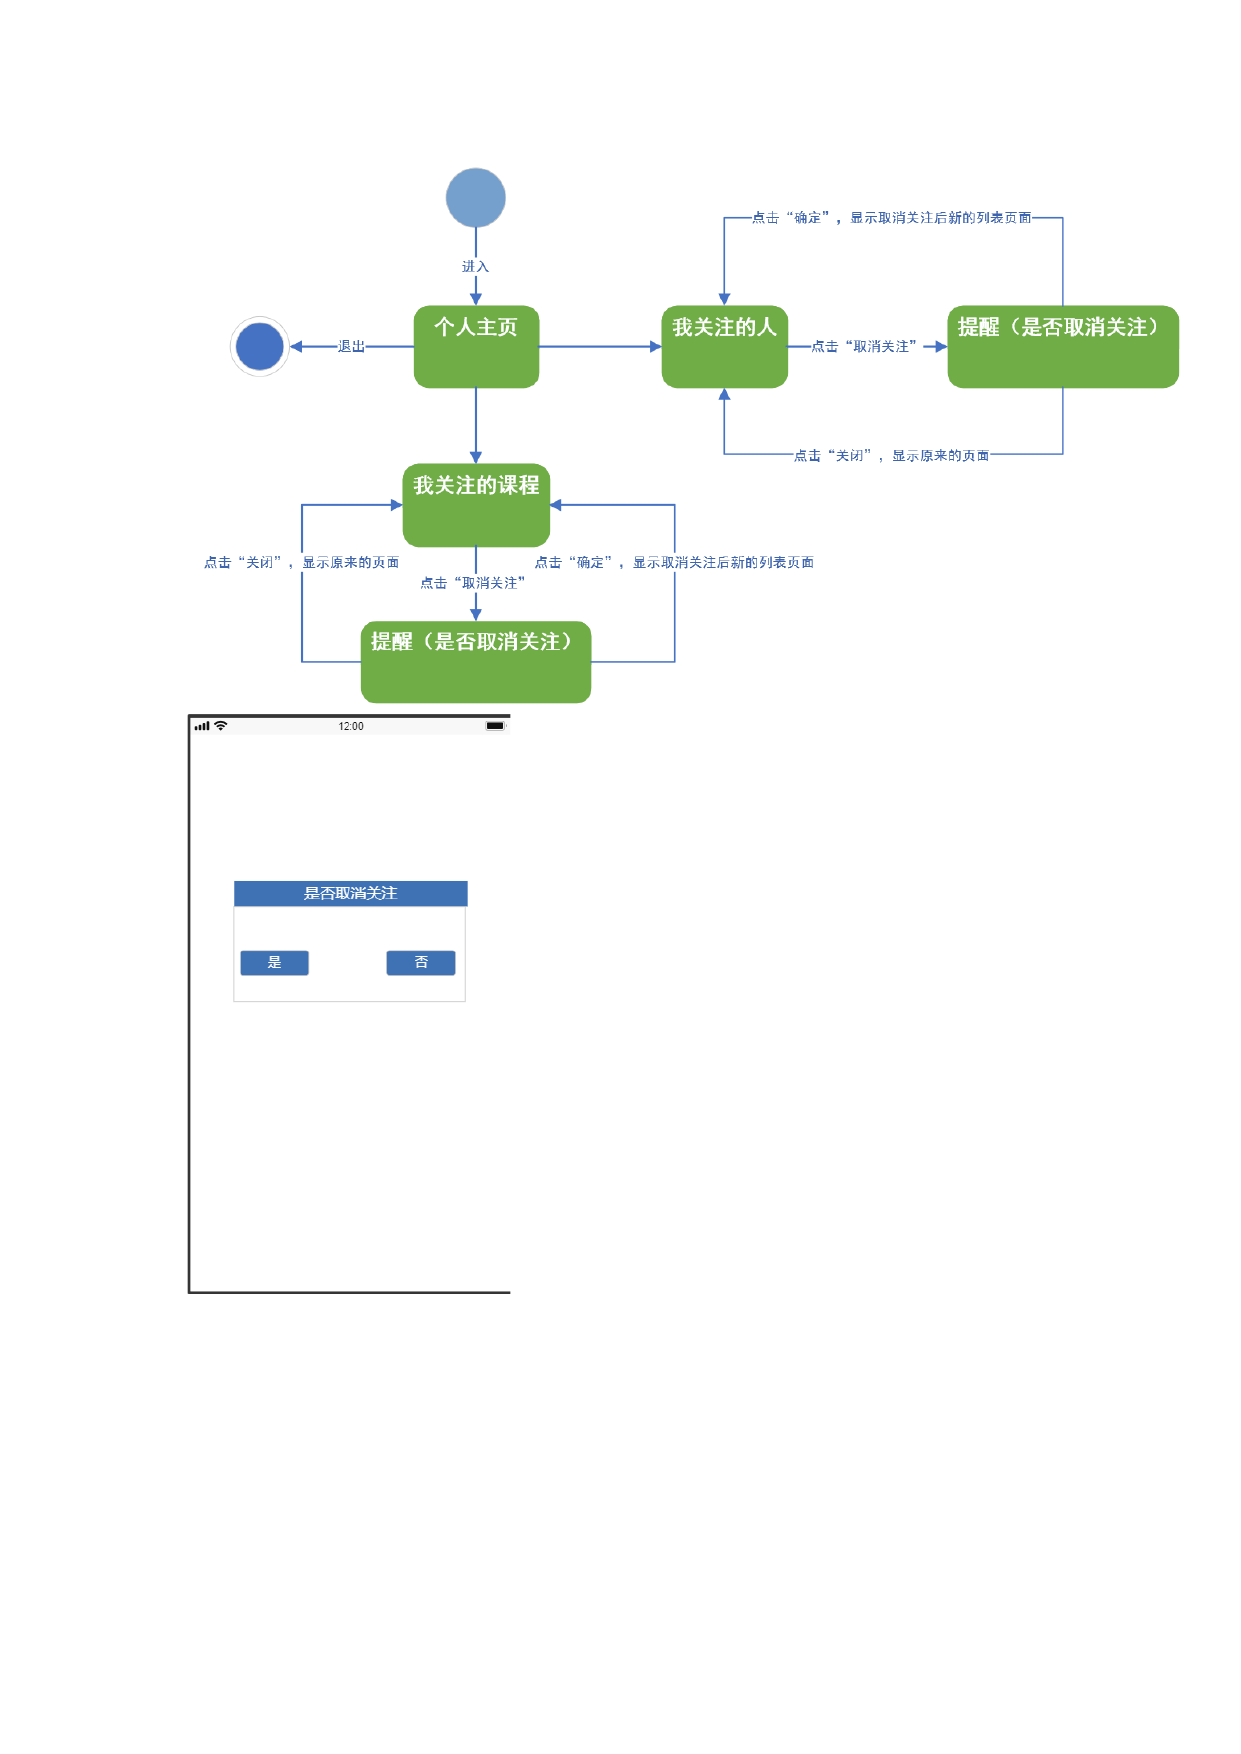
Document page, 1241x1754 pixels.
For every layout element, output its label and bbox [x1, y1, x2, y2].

picture [187, 162, 1188, 707]
picture [187, 714, 511, 1294]
